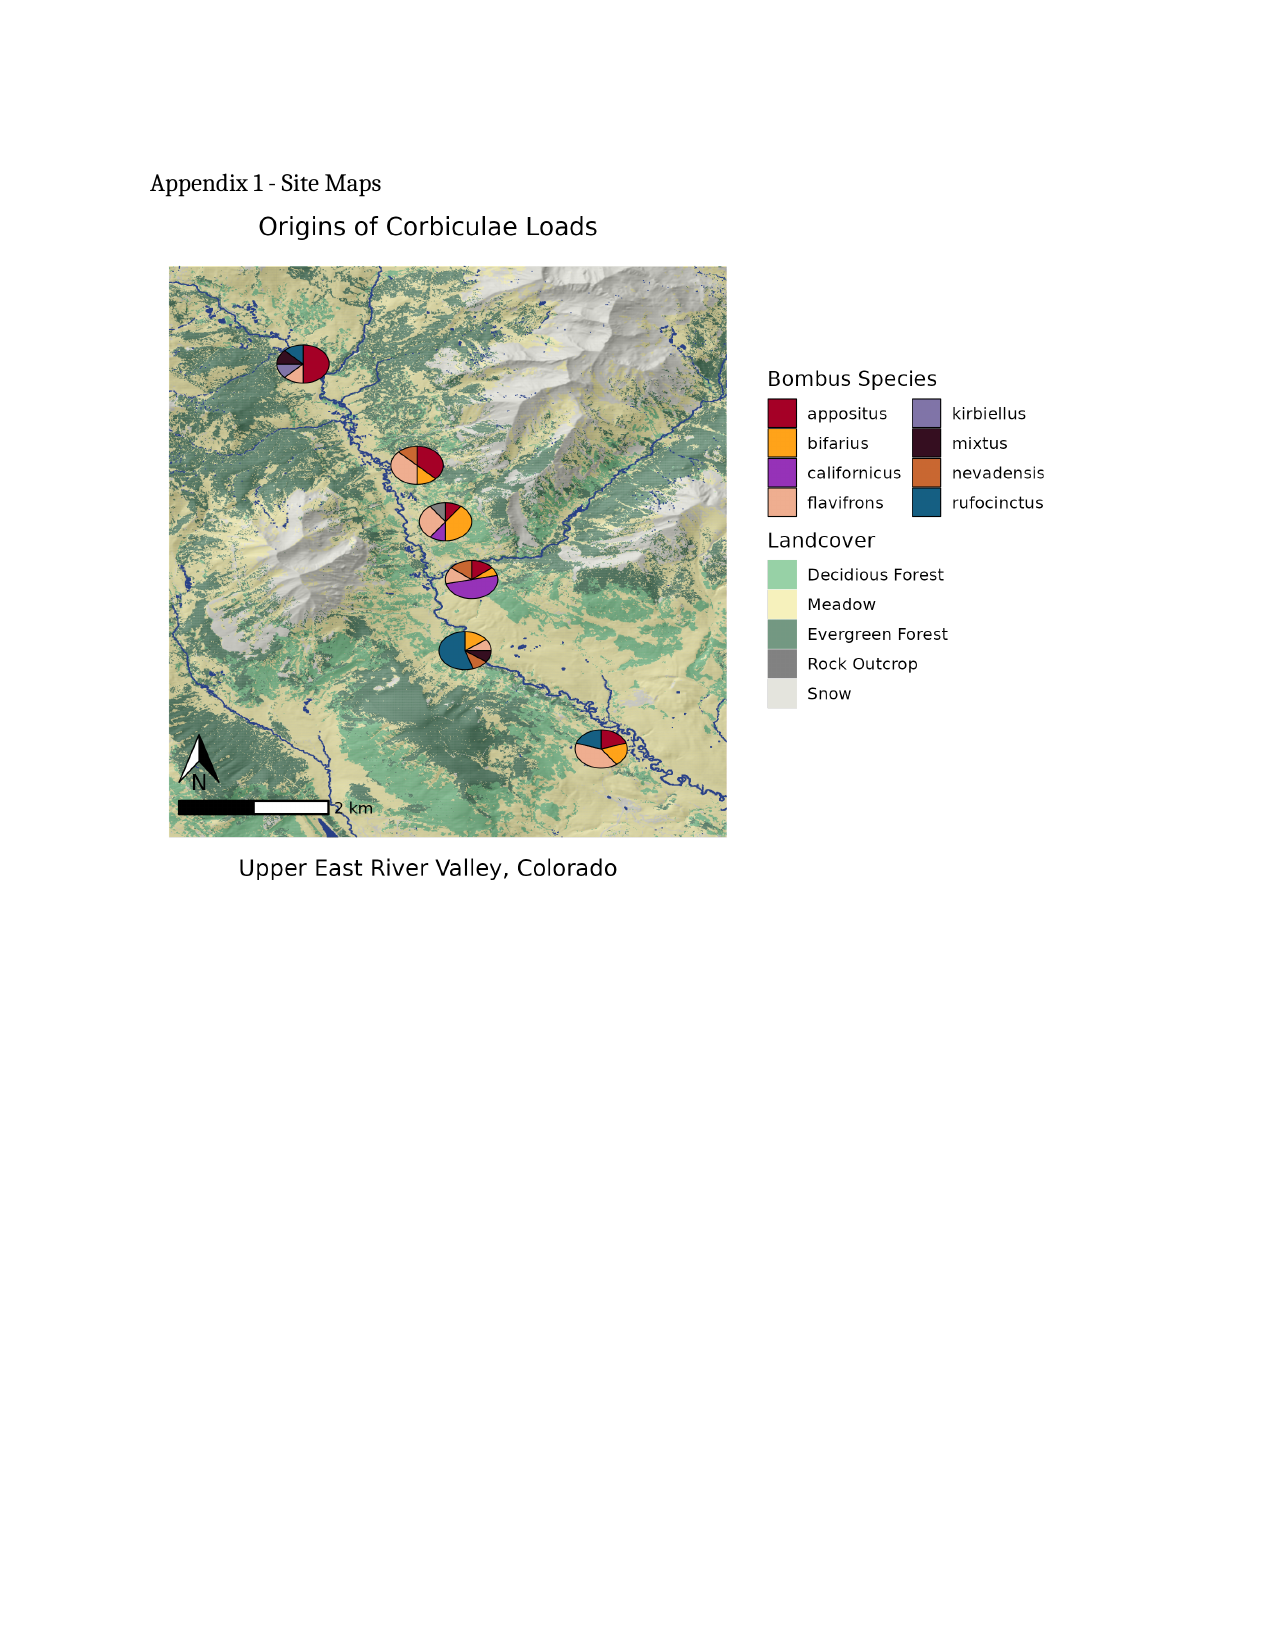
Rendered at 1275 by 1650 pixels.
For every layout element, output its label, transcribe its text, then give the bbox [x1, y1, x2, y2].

picture [168, 216, 1044, 880]
text Appendix 1 - Site Maps [150, 169, 1125, 197]
